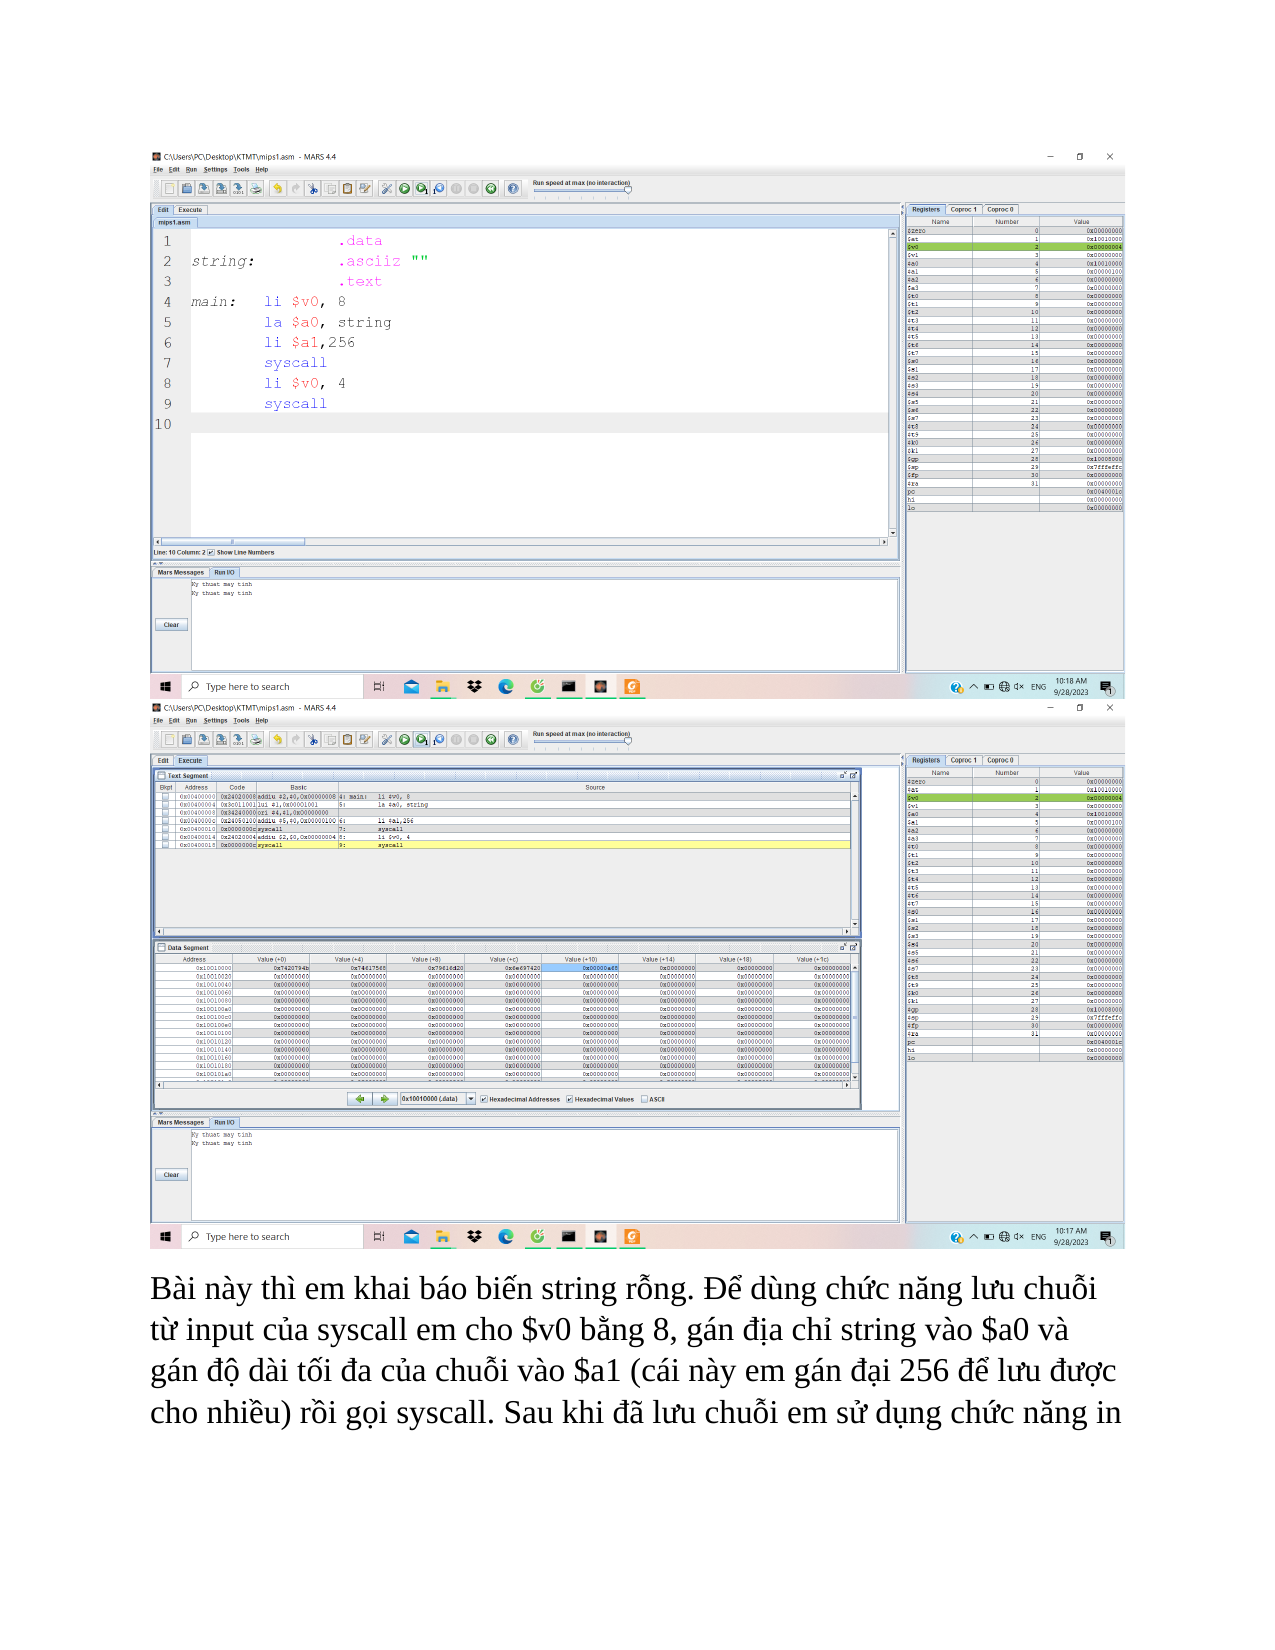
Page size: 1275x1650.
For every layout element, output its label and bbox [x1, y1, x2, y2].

text [150, 1268, 1125, 1430]
picture [150, 700, 1125, 1249]
picture [150, 150, 1125, 699]
